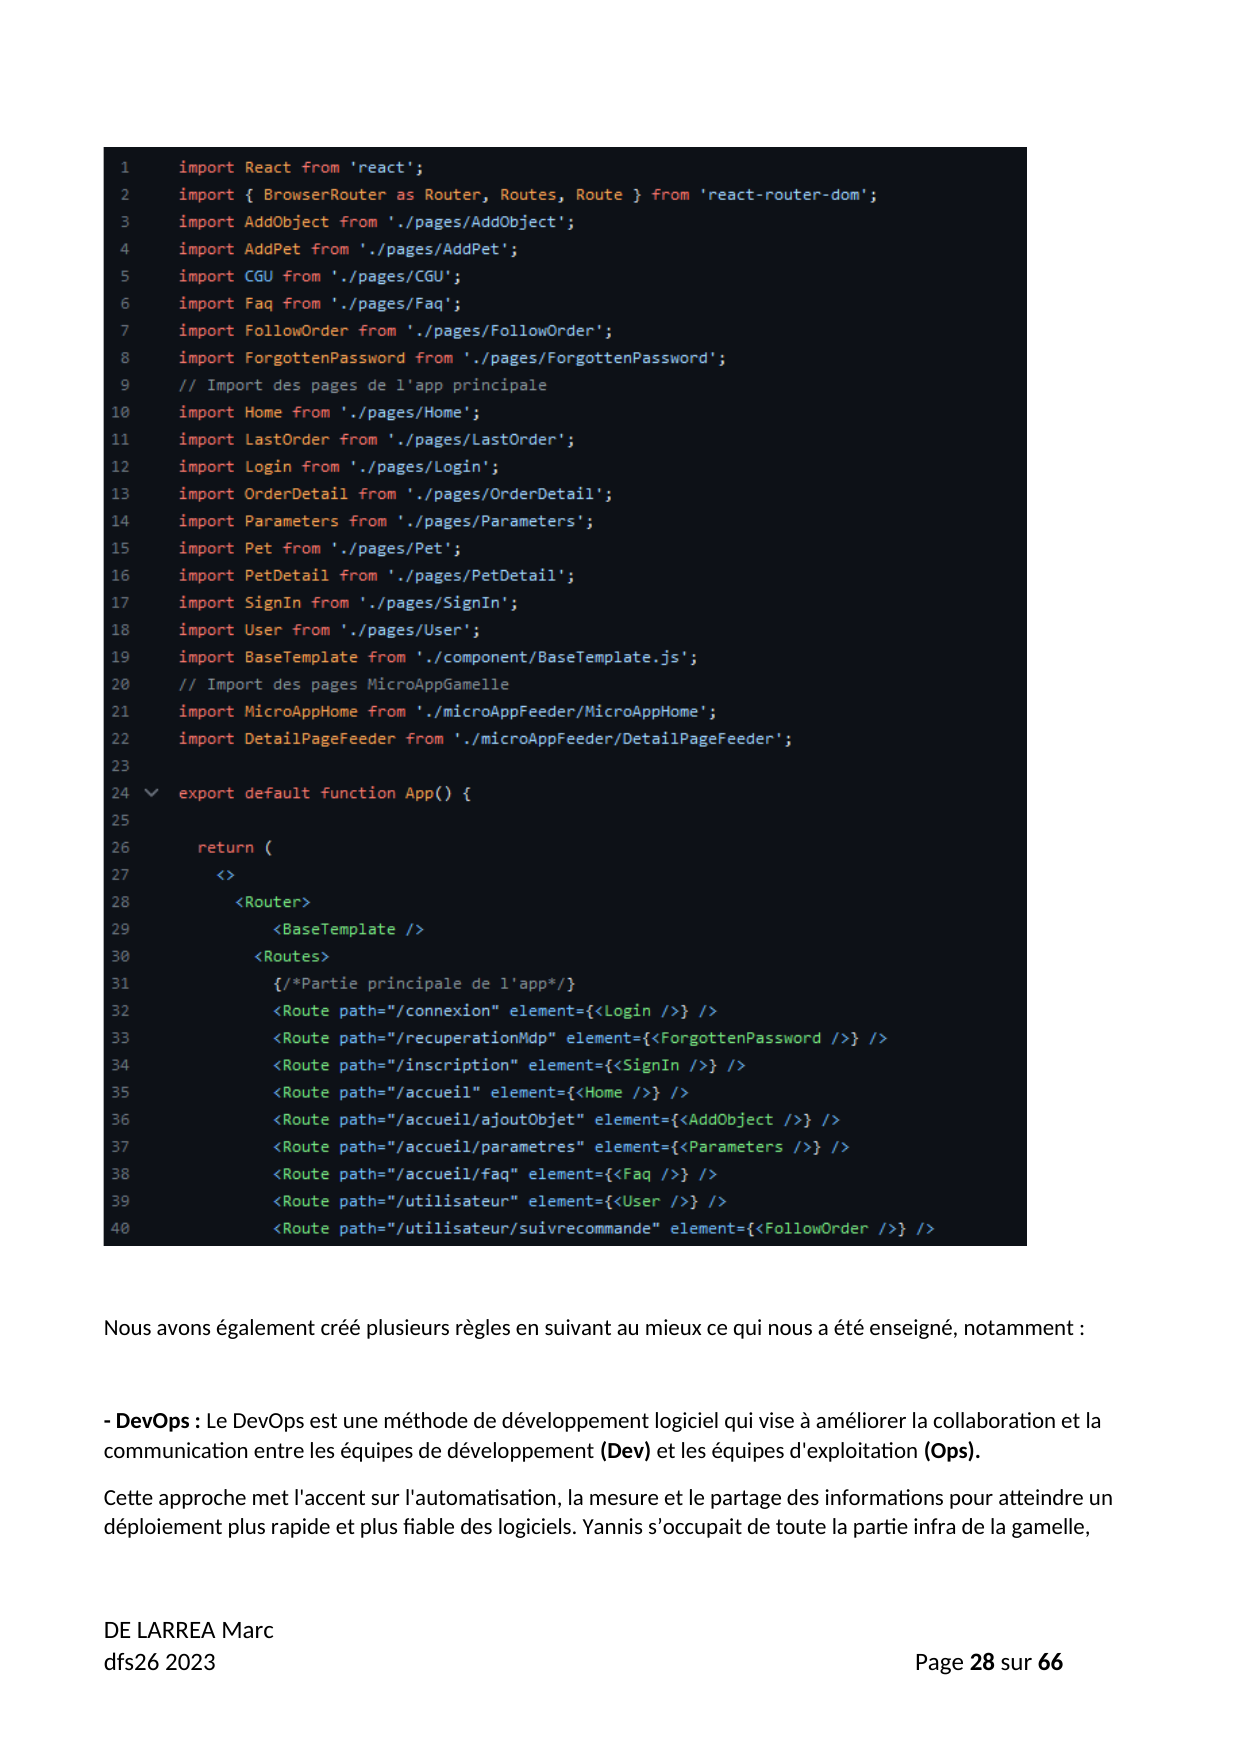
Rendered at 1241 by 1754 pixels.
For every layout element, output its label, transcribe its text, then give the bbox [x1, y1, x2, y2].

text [103, 1483, 1122, 1540]
text - DevOps : Le DevOps est une méthode de développement logiciel qui vise à améliorer la collaboration et la communication entre les équipes de développement (Dev) et les équipes d'exploitation (Ops). [103, 1407, 1122, 1464]
text Nous avons également créé plusieurs règles en suivant au mieux ce qui nous a été enseigné, notamment : [103, 1313, 1122, 1341]
picture [103, 147, 1027, 1246]
